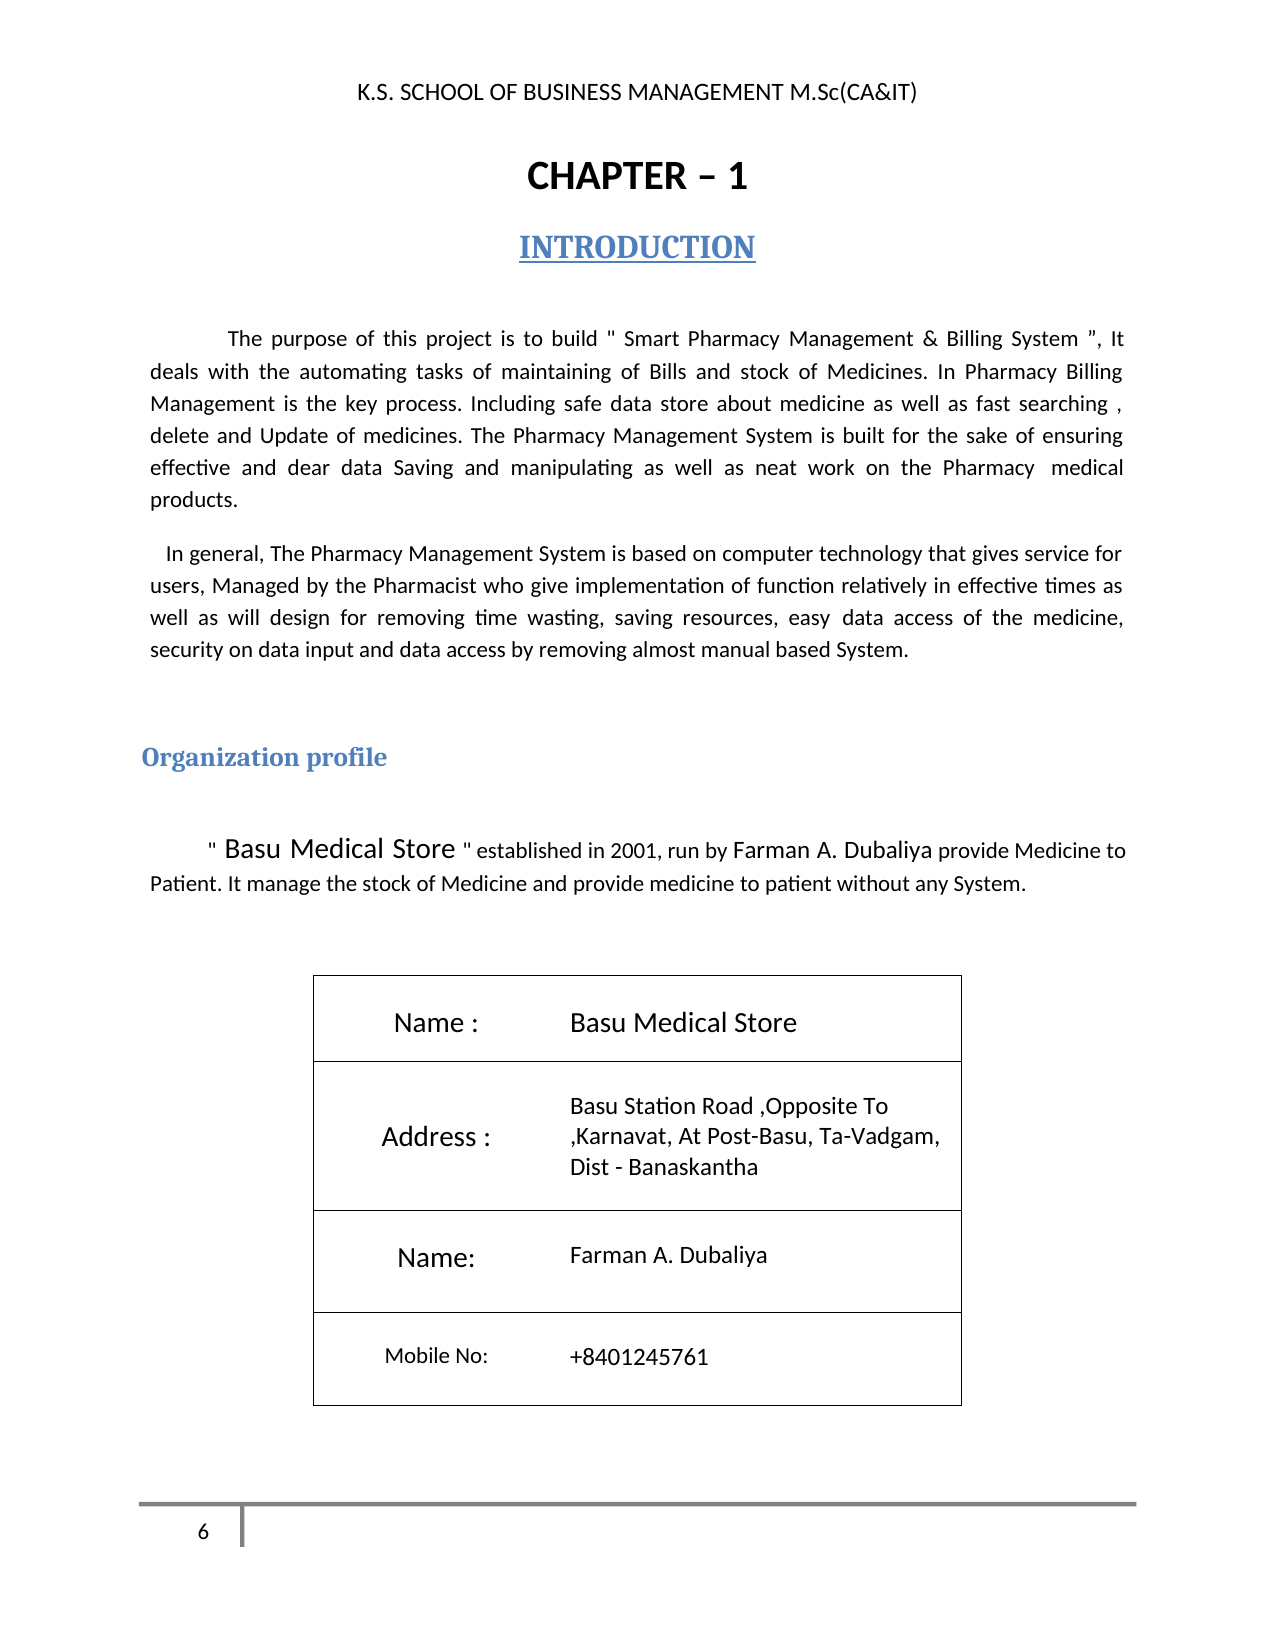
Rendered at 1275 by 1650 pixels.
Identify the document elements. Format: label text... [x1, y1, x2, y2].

subtitle INTRODUCTION [148, 228, 1126, 267]
table_cell Mobile No: [314, 1313, 529, 1405]
table_header Name : [314, 976, 529, 1061]
table_cell +8401245761 [530, 1313, 961, 1405]
table_cell Basu Station Road ,Opposite To ,Karnavat, At Post-Basu, Ta-Vadgam, Dist - Banaskantha [530, 1062, 961, 1210]
table_cell Farman A. Dubaliya [530, 1211, 961, 1312]
subtitle CHAPTER – 1 [148, 149, 1127, 200]
table_cell Address : [314, 1062, 529, 1210]
text In general, The Pharmacy Management System is based on computer technology that gives service for users, Managed by the Pharmacist who give implementation of function relatively in effective times as well as will design for removing time wasting, saving resources, easy data access of the medicine, security on data input and data access by removing almost manual based System. [150, 539, 1124, 663]
text The purpose of this project is to build " Smart Pharmacy Management & Billing System ”, It deals with the automating tasks of maintaining of Bills and stock of Medicines. In Pharmacy Billing Management is the key process. Including safe data store about medicine as well as fast searching , delete and Update of medicines. The Pharmacy Management System is built for the sake of ensuring effective and dear data Saving and manipulating as well as neat work on the Pharmacy medical products. [150, 324, 1125, 513]
table_cell Name: [314, 1211, 529, 1312]
subtitle Organization profile [95, 742, 1170, 773]
text " Basu Medical Store " established in 2001, run by Farman A. Dubaliya provide Medicine to Patient. It manage the stock of Medicine and provide medicine to patient without any System. [150, 830, 1154, 897]
table_header Basu Medical Store [530, 976, 961, 1061]
